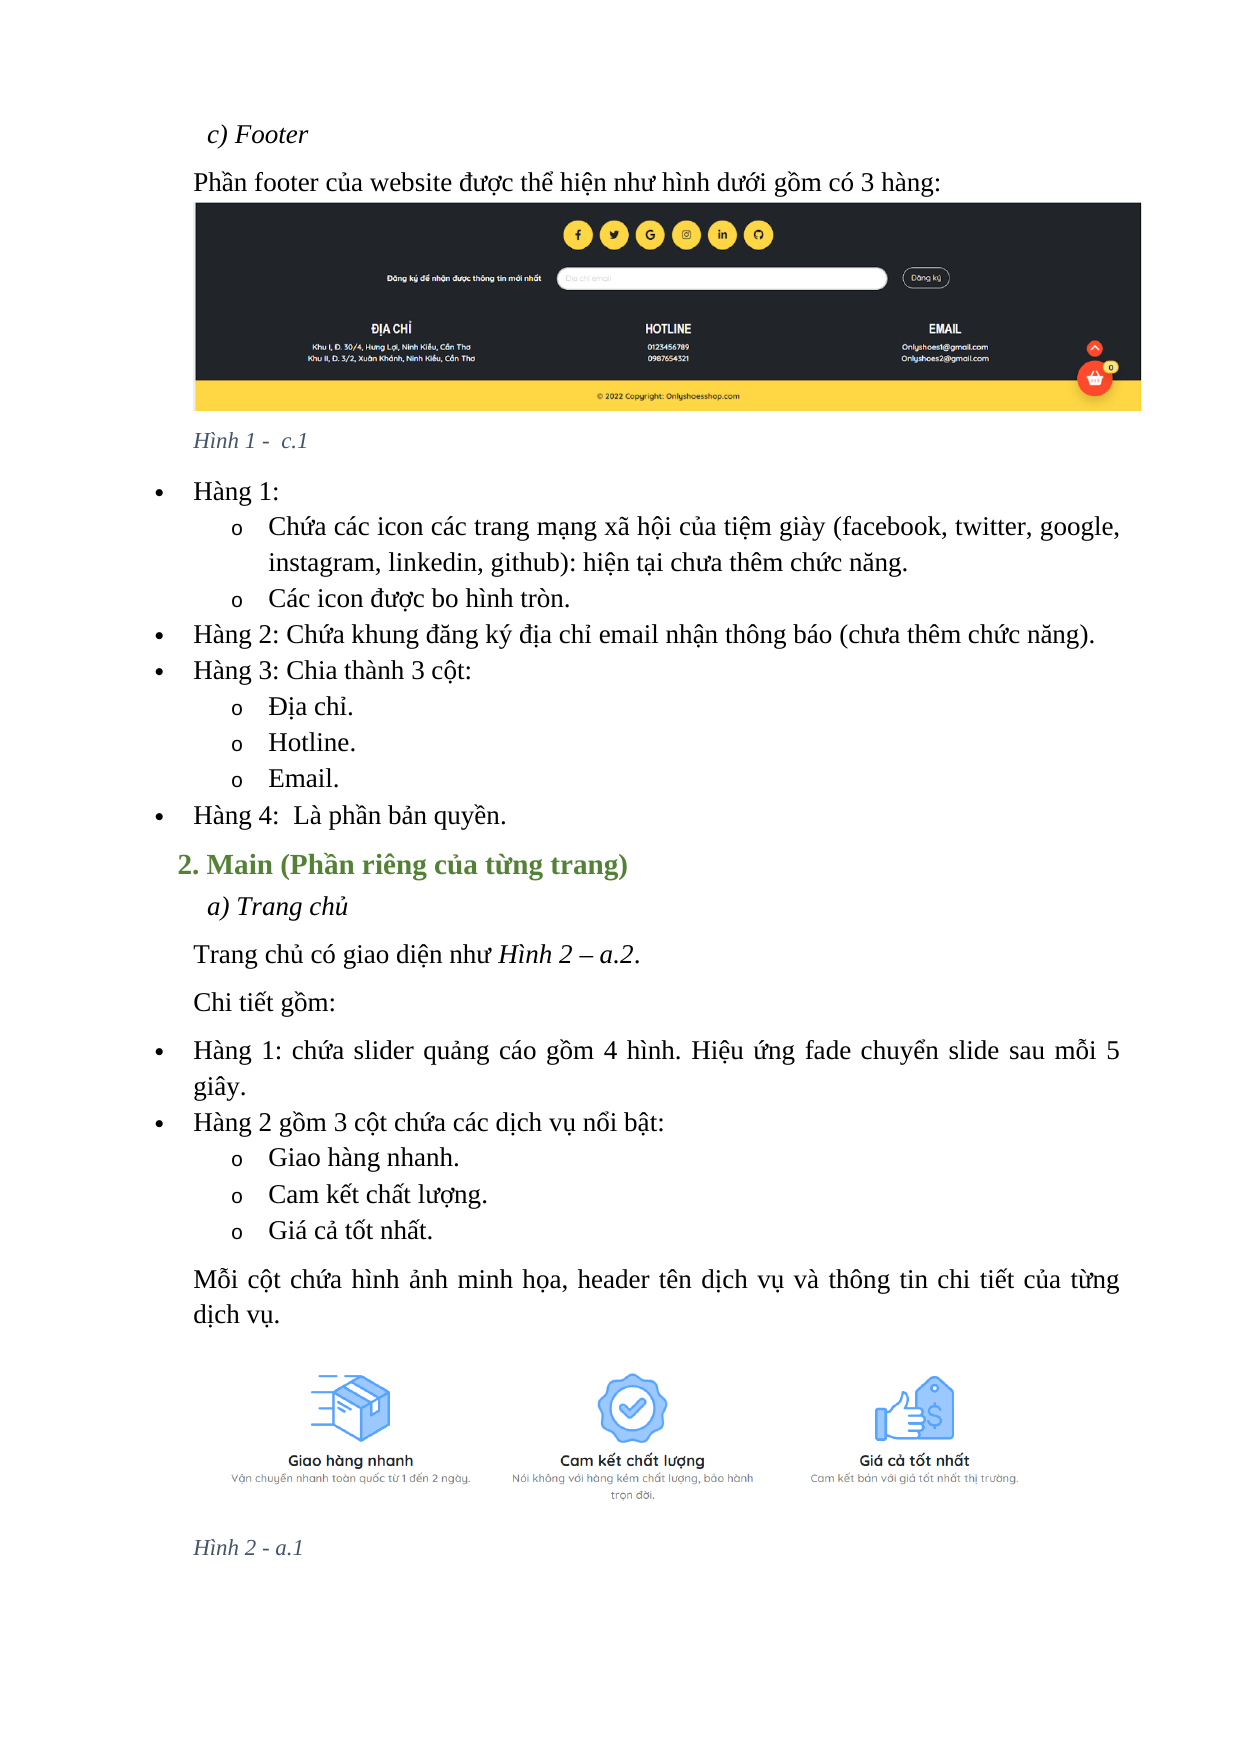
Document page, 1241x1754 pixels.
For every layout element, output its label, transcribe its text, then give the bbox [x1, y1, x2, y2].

list Địa chỉ. [231, 690, 1122, 722]
list Chứa các icon các trang mạng xã hội của tiệm giày (facebook, twitter, google, instagram, linkedin, github): hiện tại chưa thêm chức năng. [231, 510, 1122, 578]
subtitle Footer [207, 118, 1122, 149]
list Các icon được bo hình tròn. [231, 582, 1122, 614]
text Hình 2 - a.1 [118, 1533, 1122, 1560]
text Trang chủ có giao diện như Hình 2 – a.2. [193, 938, 1122, 969]
list Hàng 1: chứa slider quảng cáo gồm 4 hình. Hiệu ứng fade chuyển slide sau mỗi 5 giây. [156, 1034, 1122, 1101]
list Hàng 2 gồm 3 cột chứa các dịch vụ nổi bật: [156, 1106, 1122, 1137]
text Mỗi cột chứa hình ảnh minh họa, header tên dịch vụ và thông tin chi tiết của từng dịch vụ. [193, 1263, 1122, 1330]
list Giao hàng nhanh. [231, 1142, 1122, 1173]
list Hàng 4: Là phần bản quyền. [156, 799, 1122, 830]
subtitle Main (Phần riêng của từng trang) [177, 847, 1122, 881]
list Hàng 2: Chứa khung đăng ký địa chỉ email nhận thông báo (chưa thêm chức năng). [156, 618, 1122, 650]
picture [193, 1346, 1063, 1517]
list Giá cả tốt nhất. [231, 1214, 1122, 1246]
subtitle Trang chủ [207, 890, 1122, 921]
list Cam kết chất lượng. [231, 1178, 1122, 1209]
picture [193, 202, 1142, 411]
list Hàng 3: Chia thành 3 cột: [156, 654, 1122, 685]
list Email. [231, 762, 1122, 794]
text Phần footer của website được thể hiện như hình dưới gồm có 3 hàng: [193, 166, 1122, 202]
list Hàng 1: [156, 475, 1122, 506]
list Hotline. [231, 726, 1122, 758]
text Chi tiết gồm: [193, 986, 1122, 1017]
